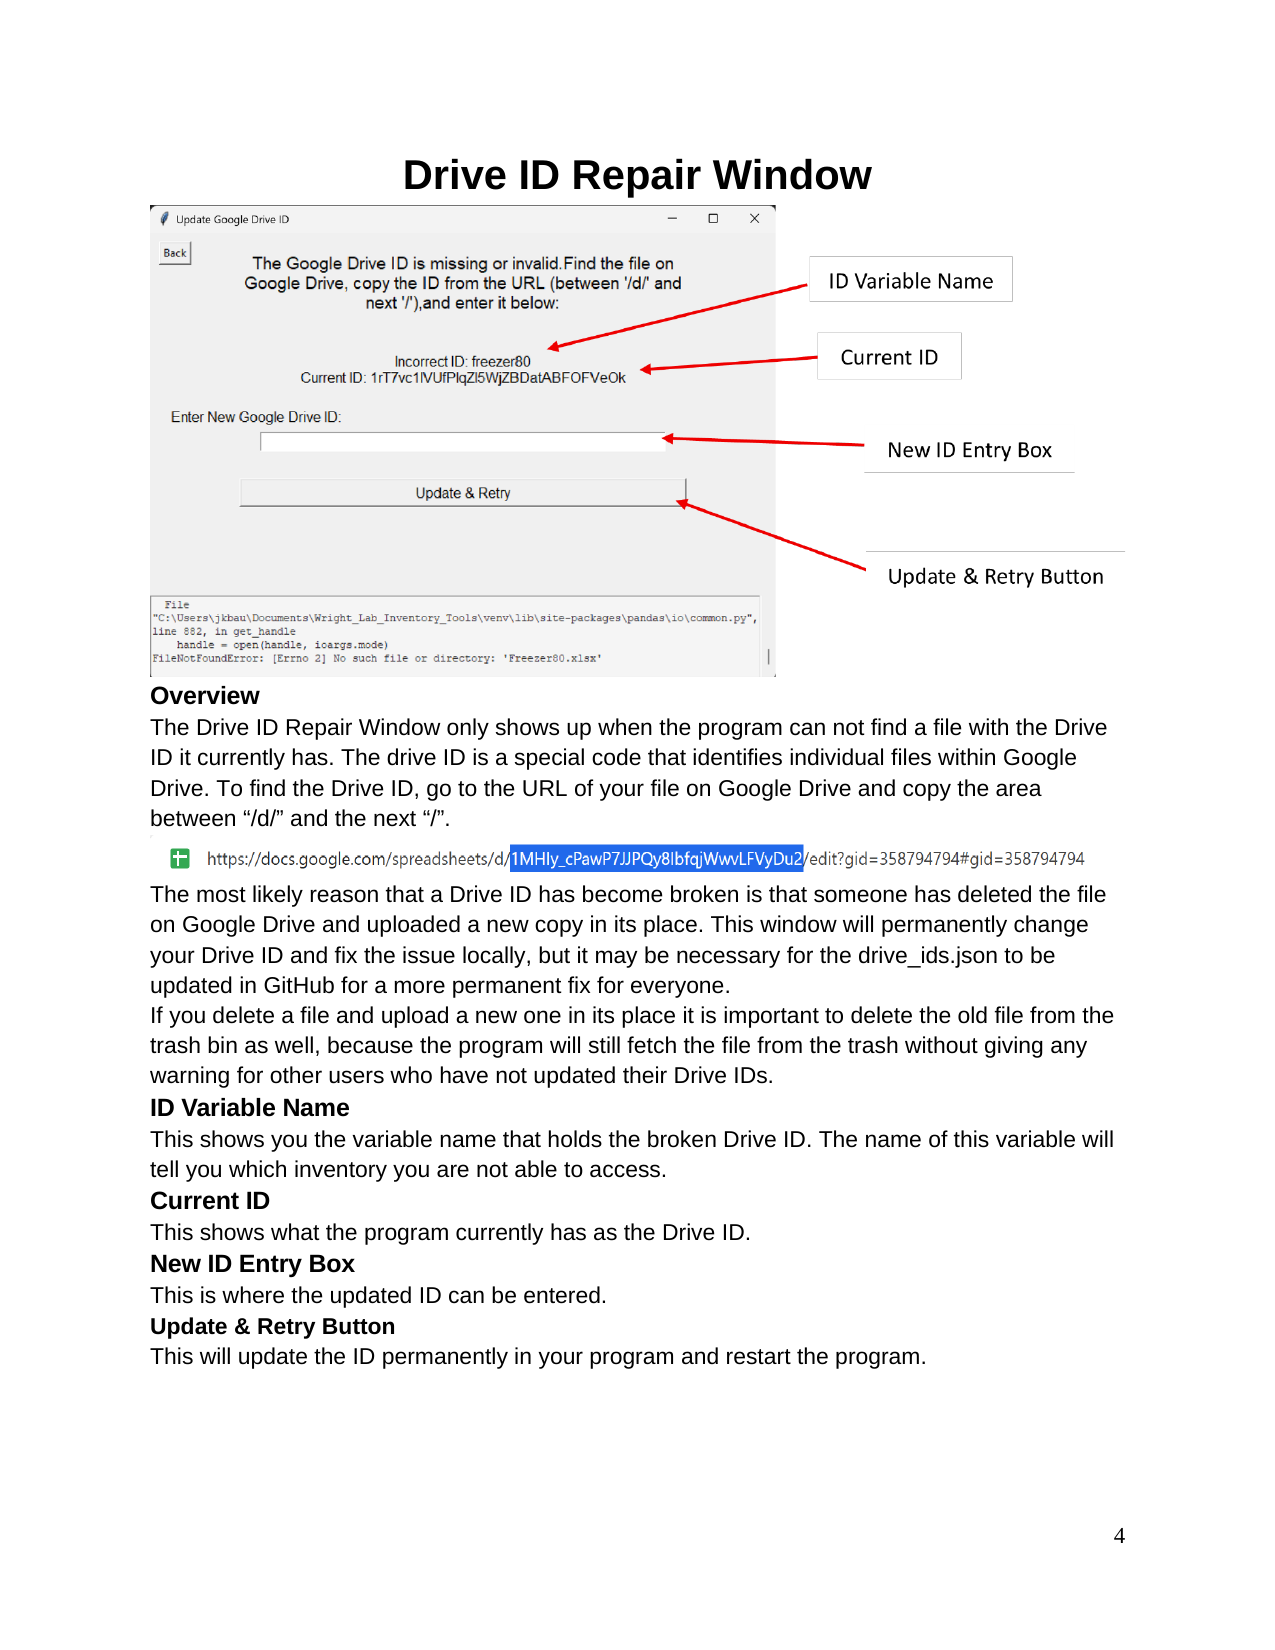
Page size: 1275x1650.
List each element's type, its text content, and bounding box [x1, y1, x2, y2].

text The Drive ID Repair Window only shows up when the program can not find a file with the Drive ID it currently has. The drive ID is a special code that identifies individual files within Google Drive. To find the Drive ID, go to the URL of your file on Google Drive and copy the area between “/d/” and the next “/”. [150, 714, 1125, 831]
picture [150, 835, 1125, 878]
subtitle New ID Entry Box [150, 1249, 1125, 1278]
subtitle ID Variable Name [150, 1093, 1125, 1121]
text The most likely reason that a Drive ID has become broken is that someone has deleted the file on Google Drive and uploaded a new copy in its place. This window will permanently change your Drive ID and fix the issue locally, but it may be necessary for the drive_ids.json to be updated in GitHub for a more permanent fix for everyone. [150, 881, 1125, 998]
picture [150, 205, 1125, 677]
text If you delete a file and upload a new one in its place it is important to delete the old file from the trash bin as well, because the program will still fetch the file from the trash without giving any warning for other users who have not updated their Drive IDs. [150, 1002, 1125, 1089]
subtitle Current ID [150, 1186, 1125, 1215]
text This shows what the program currently has as the Drive ID. [150, 1219, 1125, 1246]
text This shows you the variable name that holds the broken Drive ID. The name of this variable will tell you which inventory you are not able to access. [150, 1126, 1125, 1182]
text Update & Retry Button [150, 1313, 1125, 1339]
subtitle Drive ID Repair Window [150, 150, 1125, 198]
subtitle Overview [150, 681, 1125, 710]
text This will update the ID permanently in your program and restart the program. [150, 1343, 1125, 1369]
text This is where the updated ID can be entered. [150, 1282, 1125, 1309]
